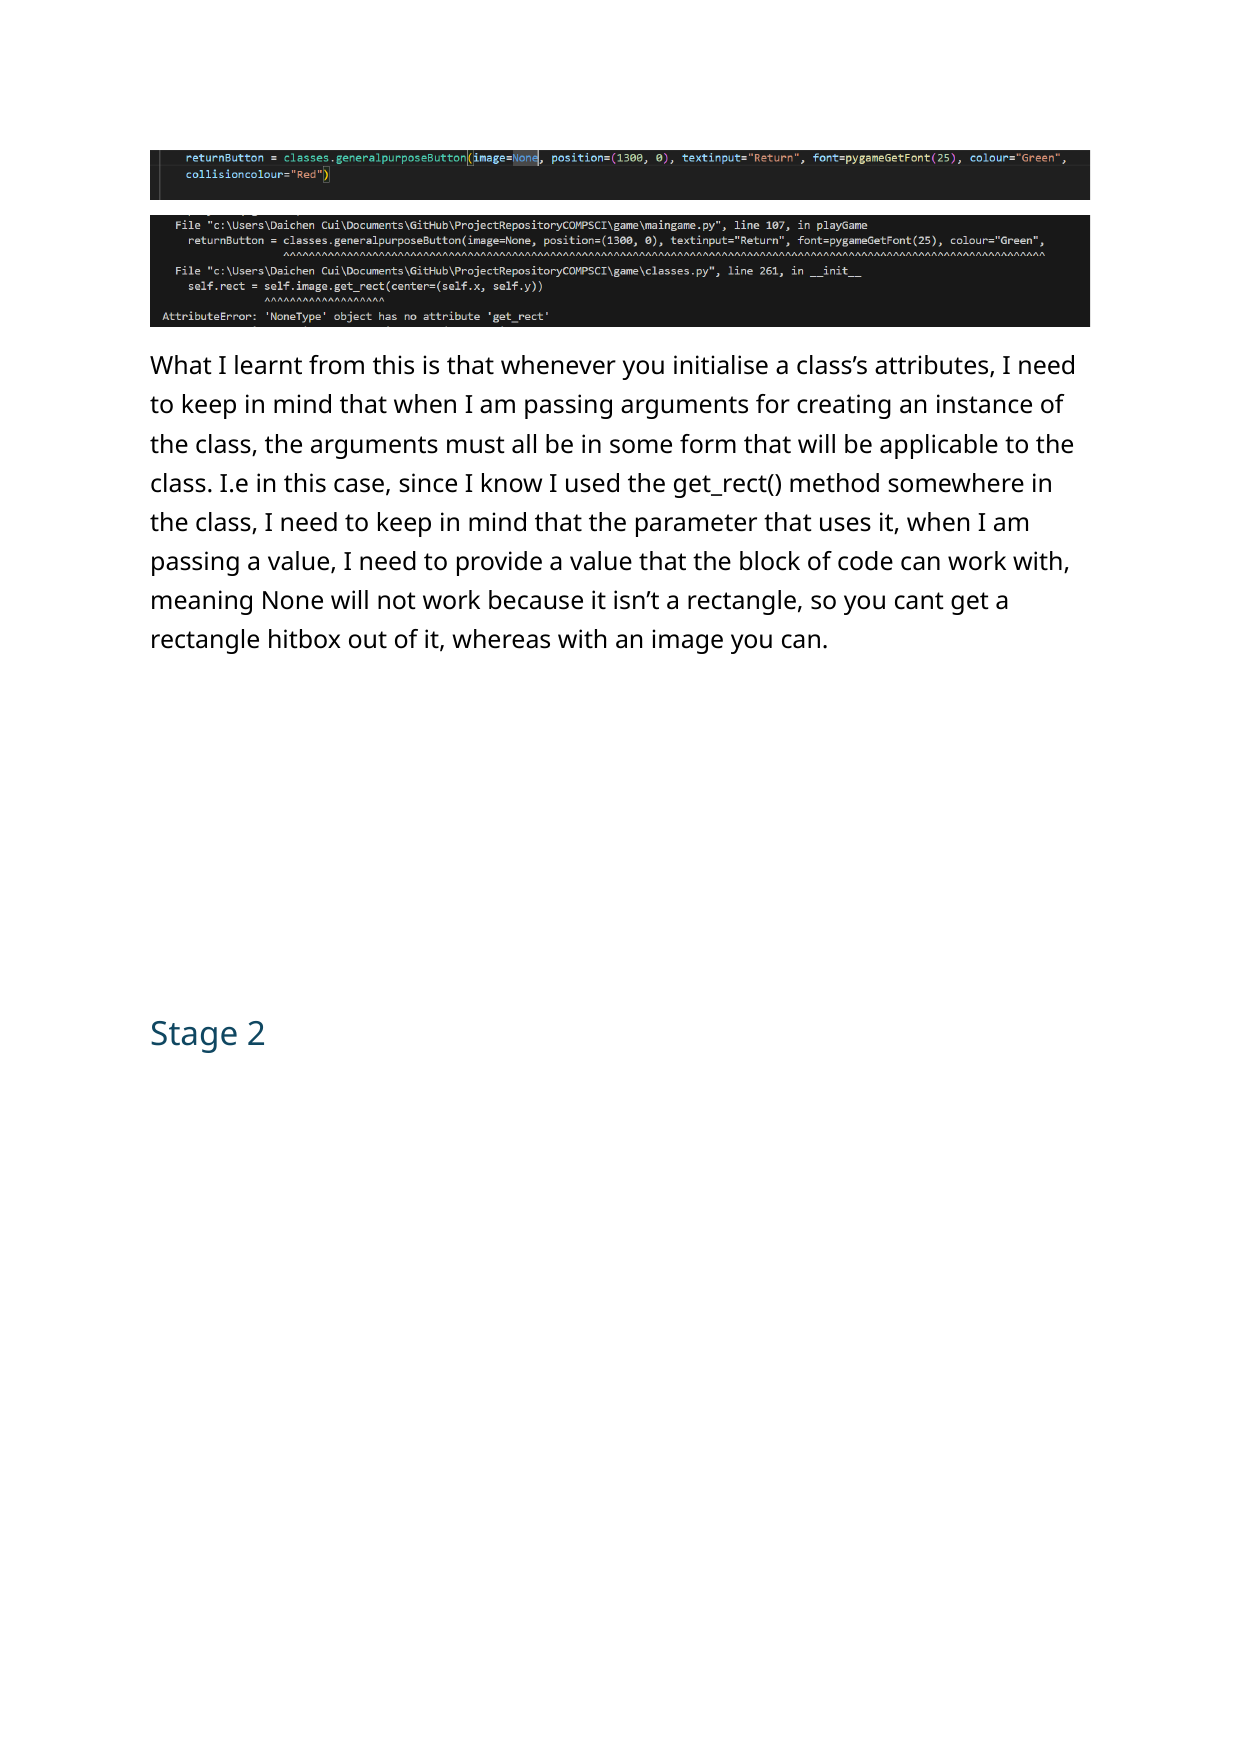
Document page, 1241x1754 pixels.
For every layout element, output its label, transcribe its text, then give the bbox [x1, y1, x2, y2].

picture [150, 215, 1091, 327]
text What I learnt from this is that whenever you initialise a class’s attributes, I need to keep in mind that when I am passing arguments for creating an instance of the class, the arguments must all be in some form that will be applicable to the class. I.e in this case, since I know I used the get_rect() method somewhere in the class, I need to keep in mind that the parameter that uses it, when I am passing a value, I need to provide a value that the block of code can work with, meaning None will not work because it isn’t a rectangle, so you cant get a rectangle hitbox out of it, whereas with an image you can. [150, 348, 1090, 656]
picture [150, 150, 1091, 200]
subtitle Stage 2 [150, 1009, 1090, 1055]
